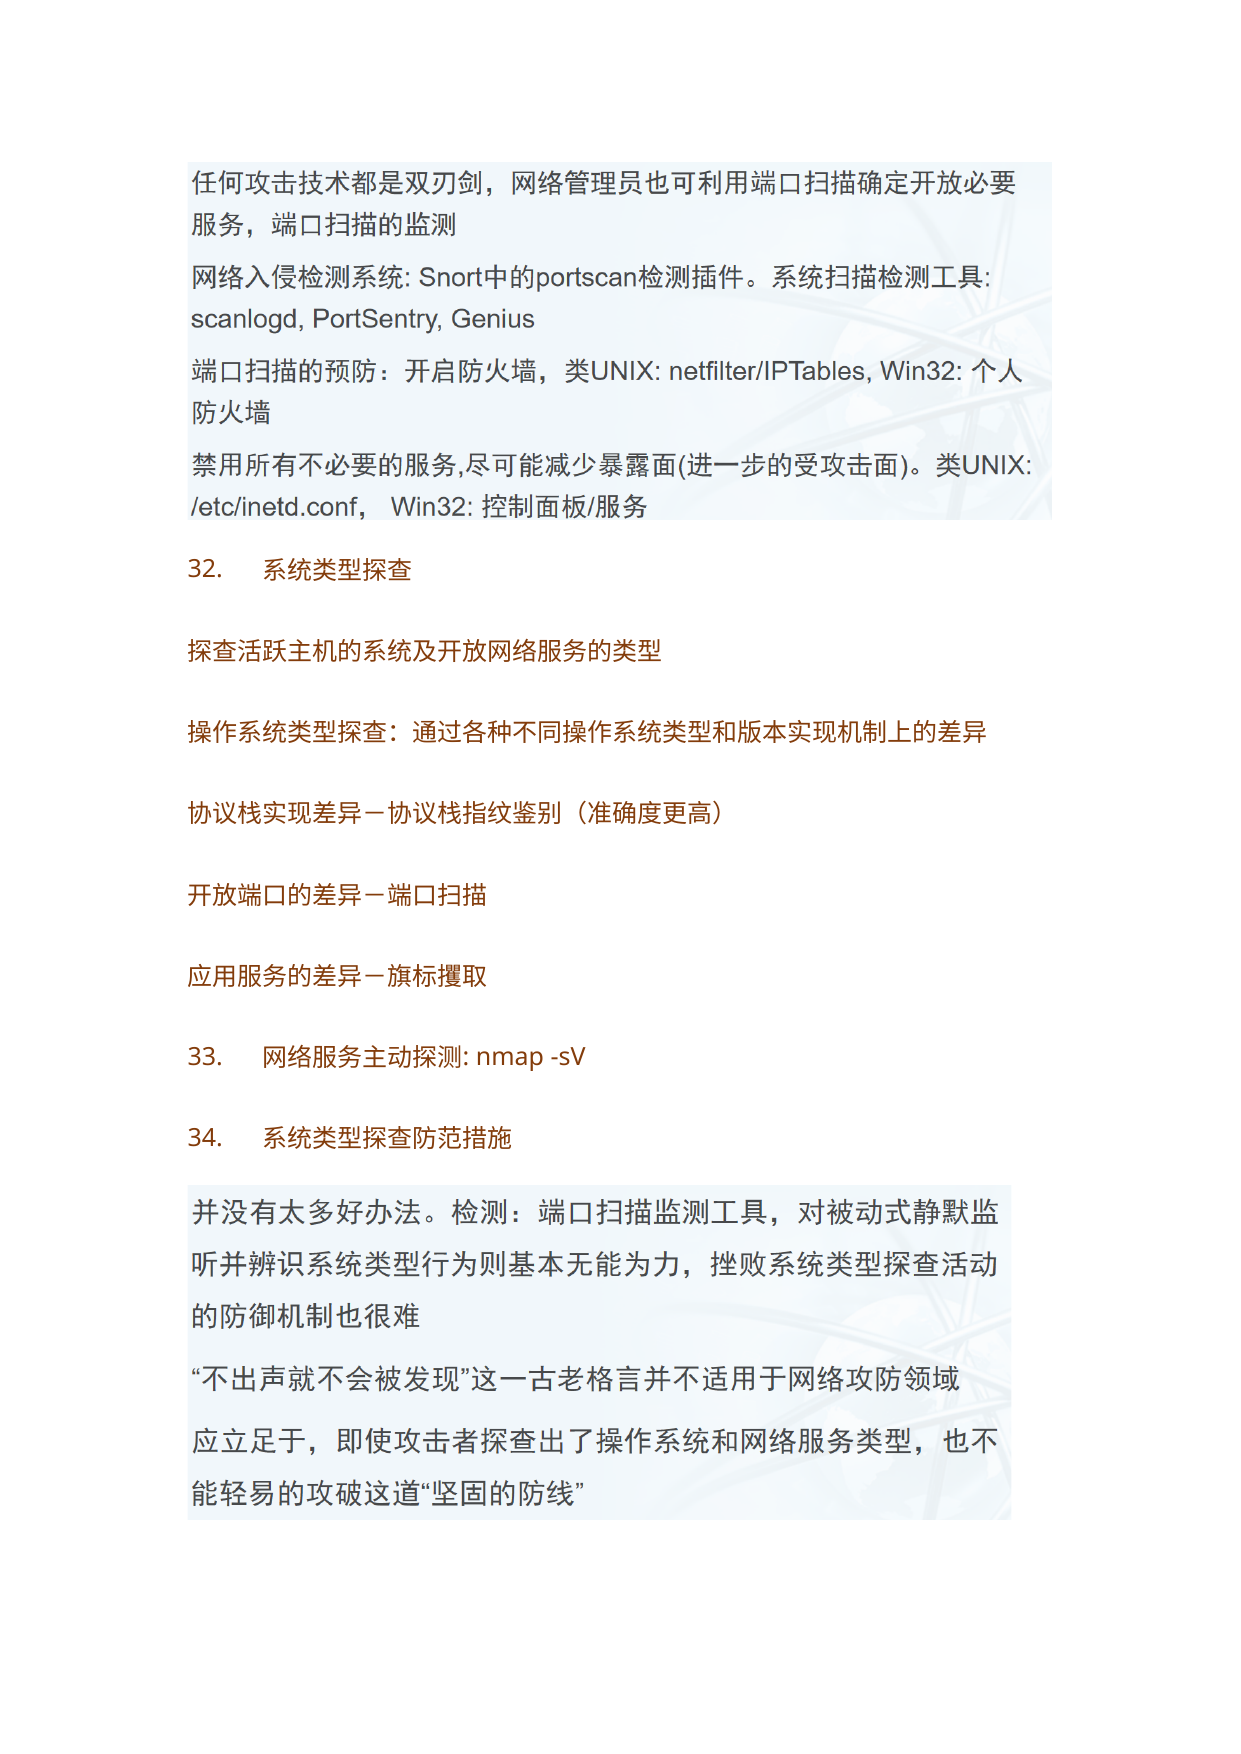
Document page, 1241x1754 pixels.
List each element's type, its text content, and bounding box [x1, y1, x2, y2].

text 网络服务主动探测: nmap -sV [187, 1023, 1053, 1088]
picture [187, 162, 1052, 520]
list 探查活跃主机的系统及开放网络服务的类型 [187, 617, 1053, 682]
text 系统类型探查 [187, 536, 1053, 601]
picture [187, 1185, 1012, 1520]
text 系统类型探查防范措施 [187, 1104, 1053, 1169]
list 操作系统类型探查：通过各种不同操作系统类型和版本实现机制上的差异 [187, 698, 1053, 763]
list 协议栈实现差异－协议栈指纹鉴别（准确度更高） [187, 779, 1053, 844]
list 应用服务的差异－旗标攫取 [187, 942, 1053, 1007]
list 开放端口的差异－端口扫描 [187, 861, 1053, 926]
